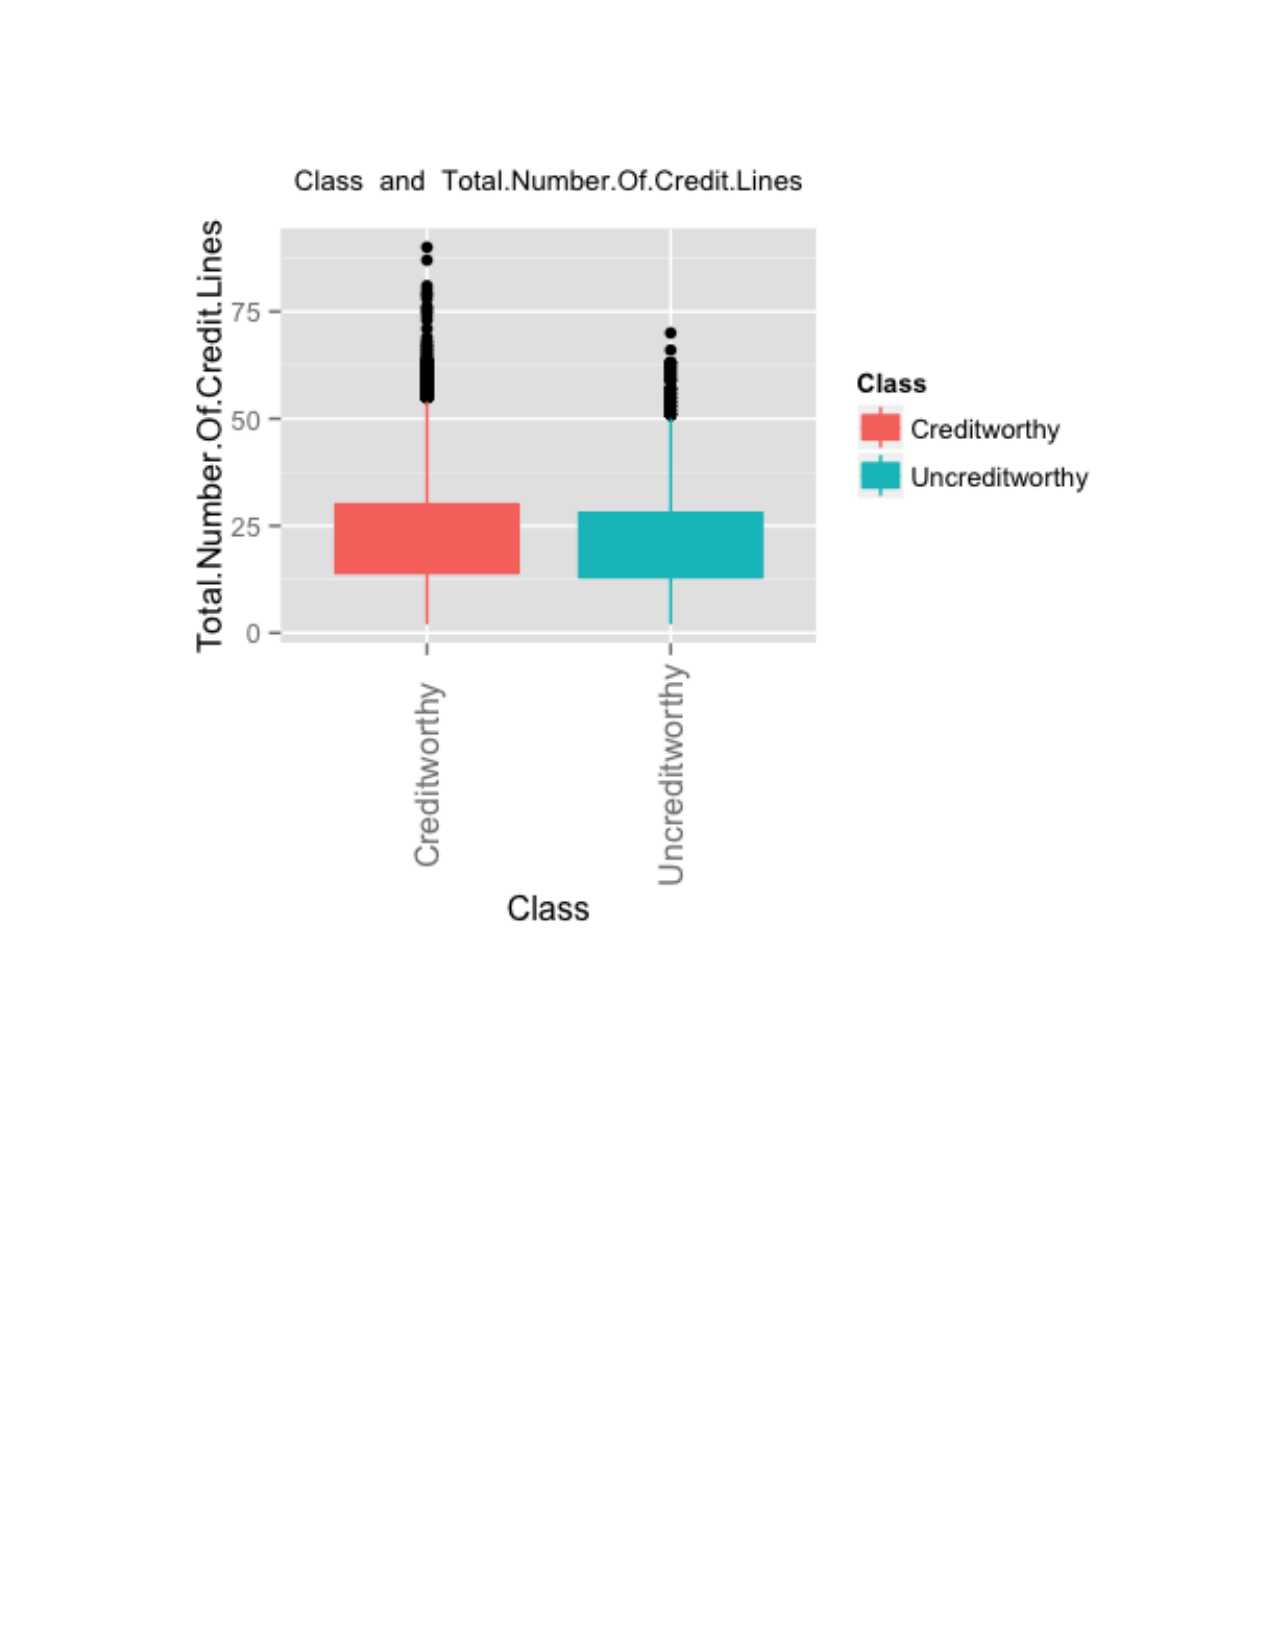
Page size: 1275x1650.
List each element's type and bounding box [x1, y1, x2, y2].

picture [168, 150, 1169, 950]
